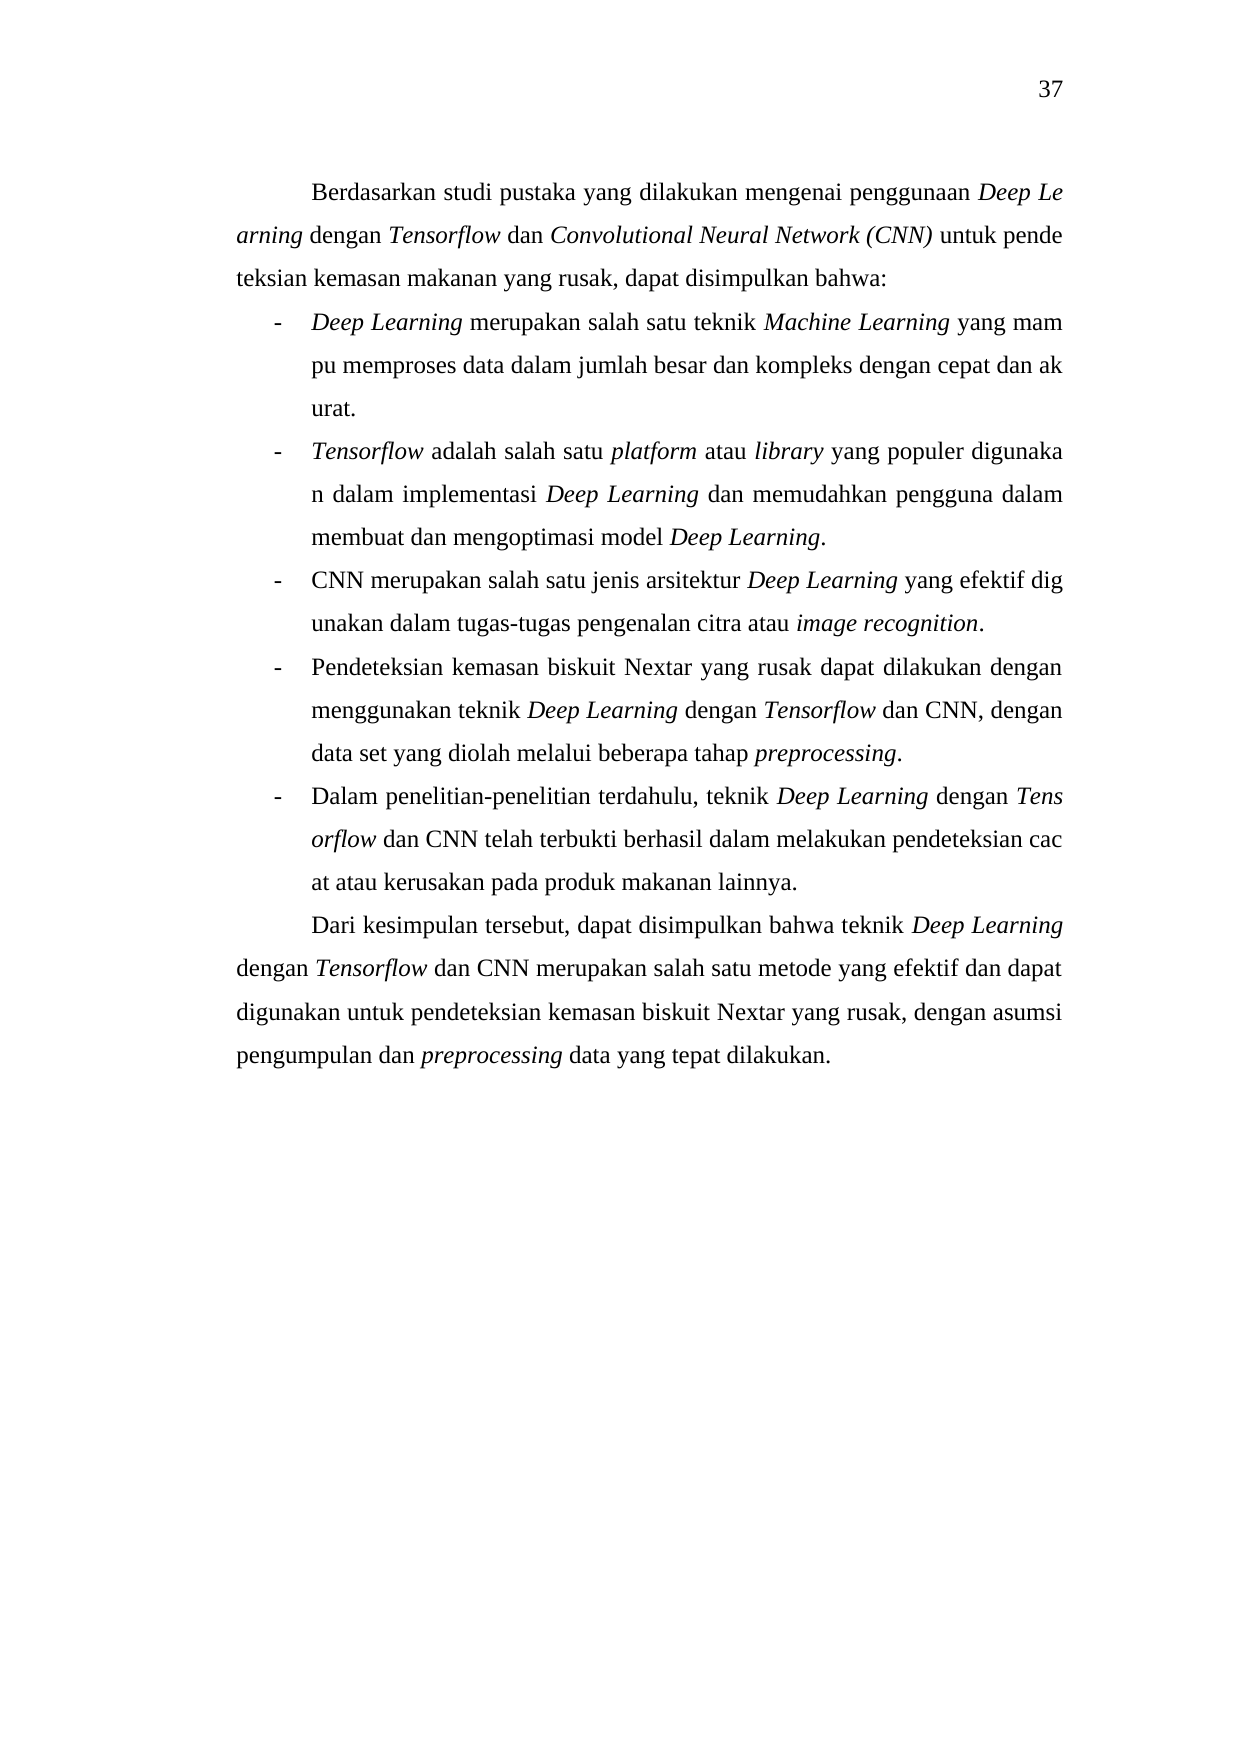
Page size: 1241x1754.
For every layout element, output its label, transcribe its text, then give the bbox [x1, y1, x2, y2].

list Dalam penelitian-penelitian terdahulu, teknik Deep Learning dengan Tensorflow dan CNN telah terbukti berhasil dalam melakukan pendeteksian cacat atau kerusakan pada produk makanan lainnya. [274, 781, 1063, 896]
list Tensorflow adalah salah satu platform atau library yang populer digunakan dalam implementasi Deep Learning dan memudahkan pengguna dalam membuat dan mengoptimasi model Deep Learning. [274, 436, 1063, 551]
text Berdasarkan studi pustaka yang dilakukan mengenai penggunaan Deep Learning dengan Tensorflow dan Convolutional Neural Network (CNN) untuk pendeteksian kemasan makanan yang rusak, dapat disimpulkan bahwa: [236, 177, 1063, 292]
list Deep Learning merupakan salah satu teknik Machine Learning yang mampu memproses data dalam jumlah besar dan kompleks dengan cepat dan akurat. [274, 307, 1063, 422]
text Dari kesimpulan tersebut, dapat disimpulkan bahwa teknik Deep Learning dengan Tensorflow dan CNN merupakan salah satu metode yang efektif dan dapat digunakan untuk pendeteksian kemasan biskuit Nextar yang rusak, dengan asumsi pengumpulan dan preprocessing data yang tepat dilakukan. [236, 910, 1063, 1068]
list Pendeteksian kemasan biskuit Nextar yang rusak dapat dilakukan dengan menggunakan teknik Deep Learning dengan Tensorflow dan CNN, dengan data set yang diolah melalui beberapa tahap preprocessing. [274, 652, 1063, 767]
list CNN merupakan salah satu jenis arsitektur Deep Learning yang efektif digunakan dalam tugas-tugas pengenalan citra atau image recognition. [274, 565, 1063, 637]
